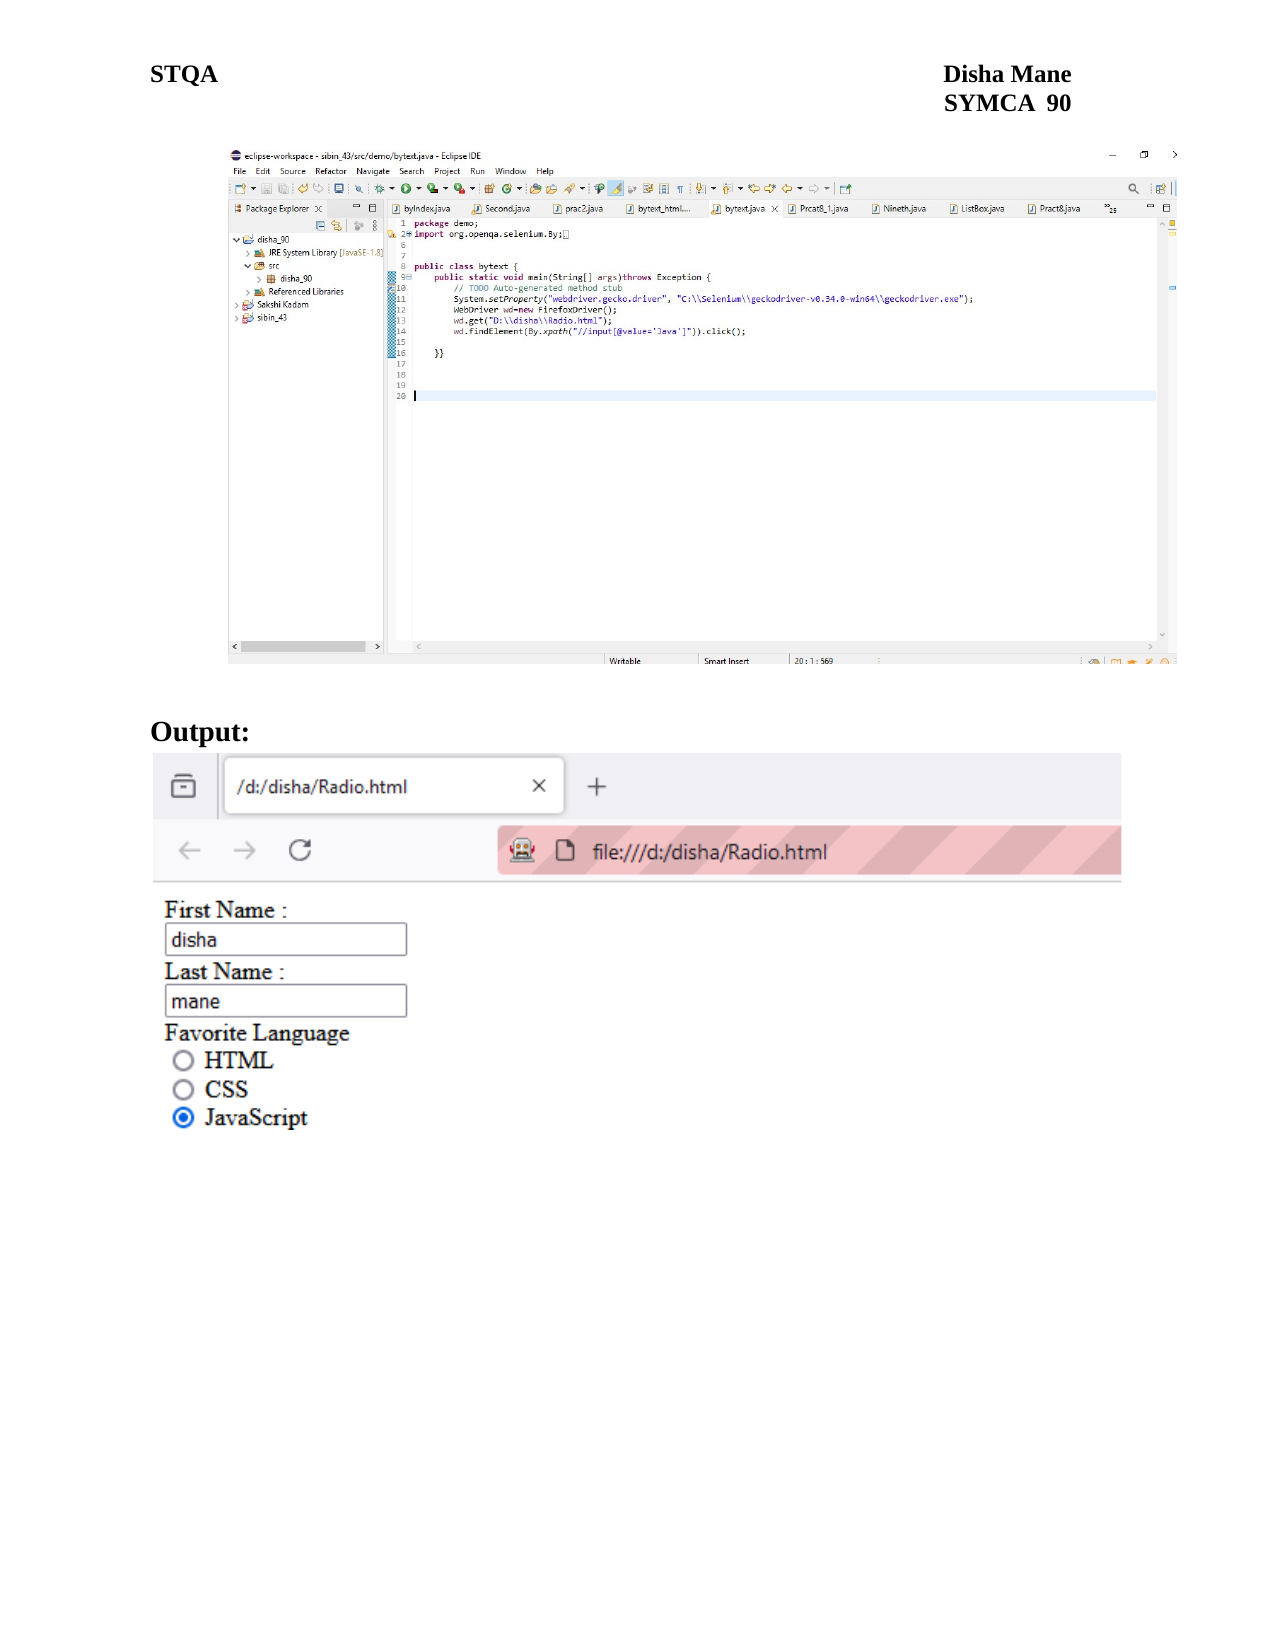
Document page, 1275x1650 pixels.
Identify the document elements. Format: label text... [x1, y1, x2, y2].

picture [153, 753, 1122, 1130]
subtitle Output: [150, 714, 1275, 748]
picture [228, 150, 1177, 664]
